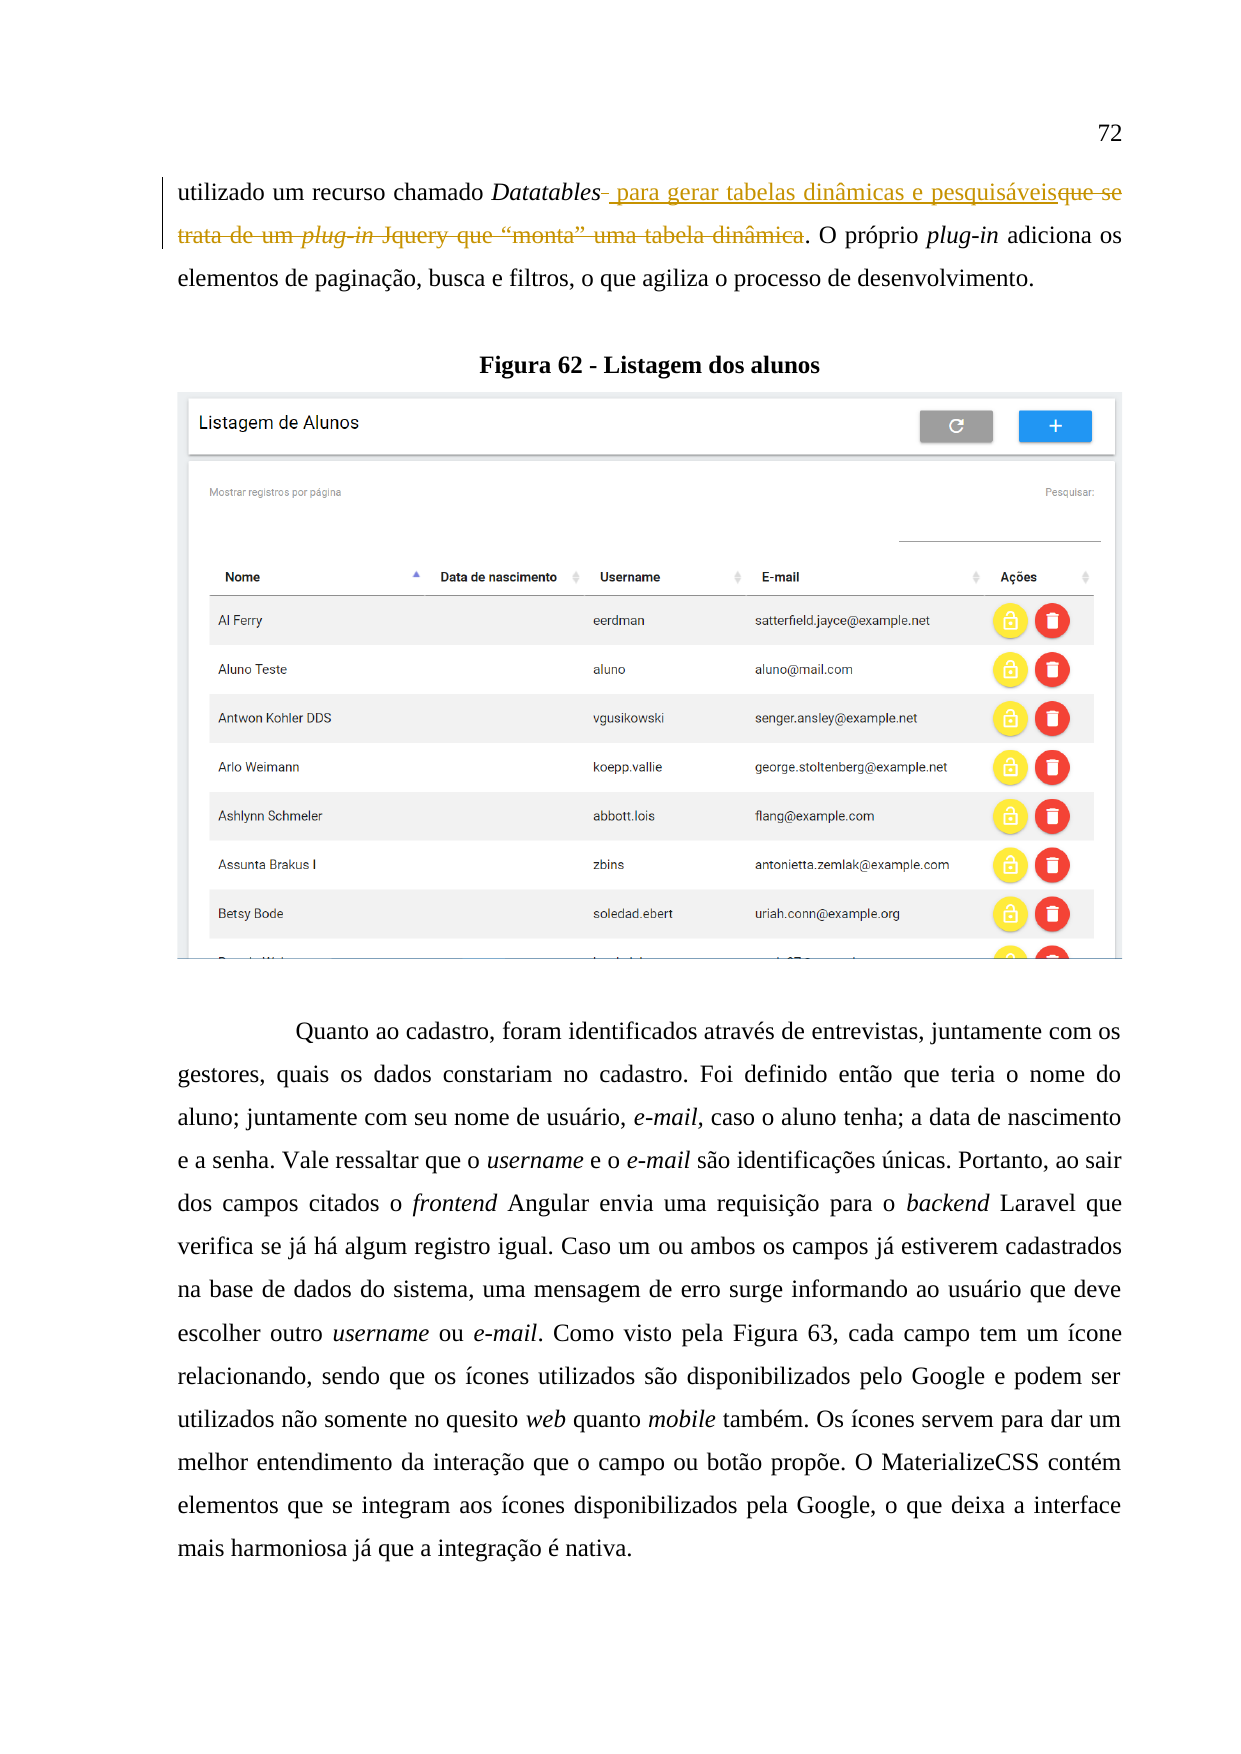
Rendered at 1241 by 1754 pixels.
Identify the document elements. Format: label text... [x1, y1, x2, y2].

picture [177, 392, 1123, 959]
text Quanto ao cadastro, foram identificados através de entrevistas, juntamente com os gestores, quais os dados constariam no cadastro. Foi definido então que teria o nome do aluno; juntamente com seu nome de usuário, e-mail, caso o aluno tenha; a data de nascimento e a senha. Vale ressaltar que o username e o e-mail são identificações únicas. Portanto, ao sair dos campos citados o frontend Angular envia uma requisição para o backend Laravel que verifica se já há algum registro igual. Caso um ou ambos os campos já estiverem cadastrados na base de dados do sistema, uma mensagem de erro surge informando ao usuário que deve escolher outro username ou e-mail. Como visto pela , cada campo tem um ícone relacionando, sendo que os ícones utilizados são disponibilizados pelo Google e podem ser utilizados não somente no quesito web quanto mobile também. Os ícones servem para dar um melhor entendimento da interação que o campo ou botão propõe. O MaterializeCSS contém elementos que se integram aos ícones disponibilizados pela Google, o que deixa a interface mais harmoniosa já que a integração é nativa. [177, 1016, 1122, 1562]
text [177, 177, 1122, 292]
